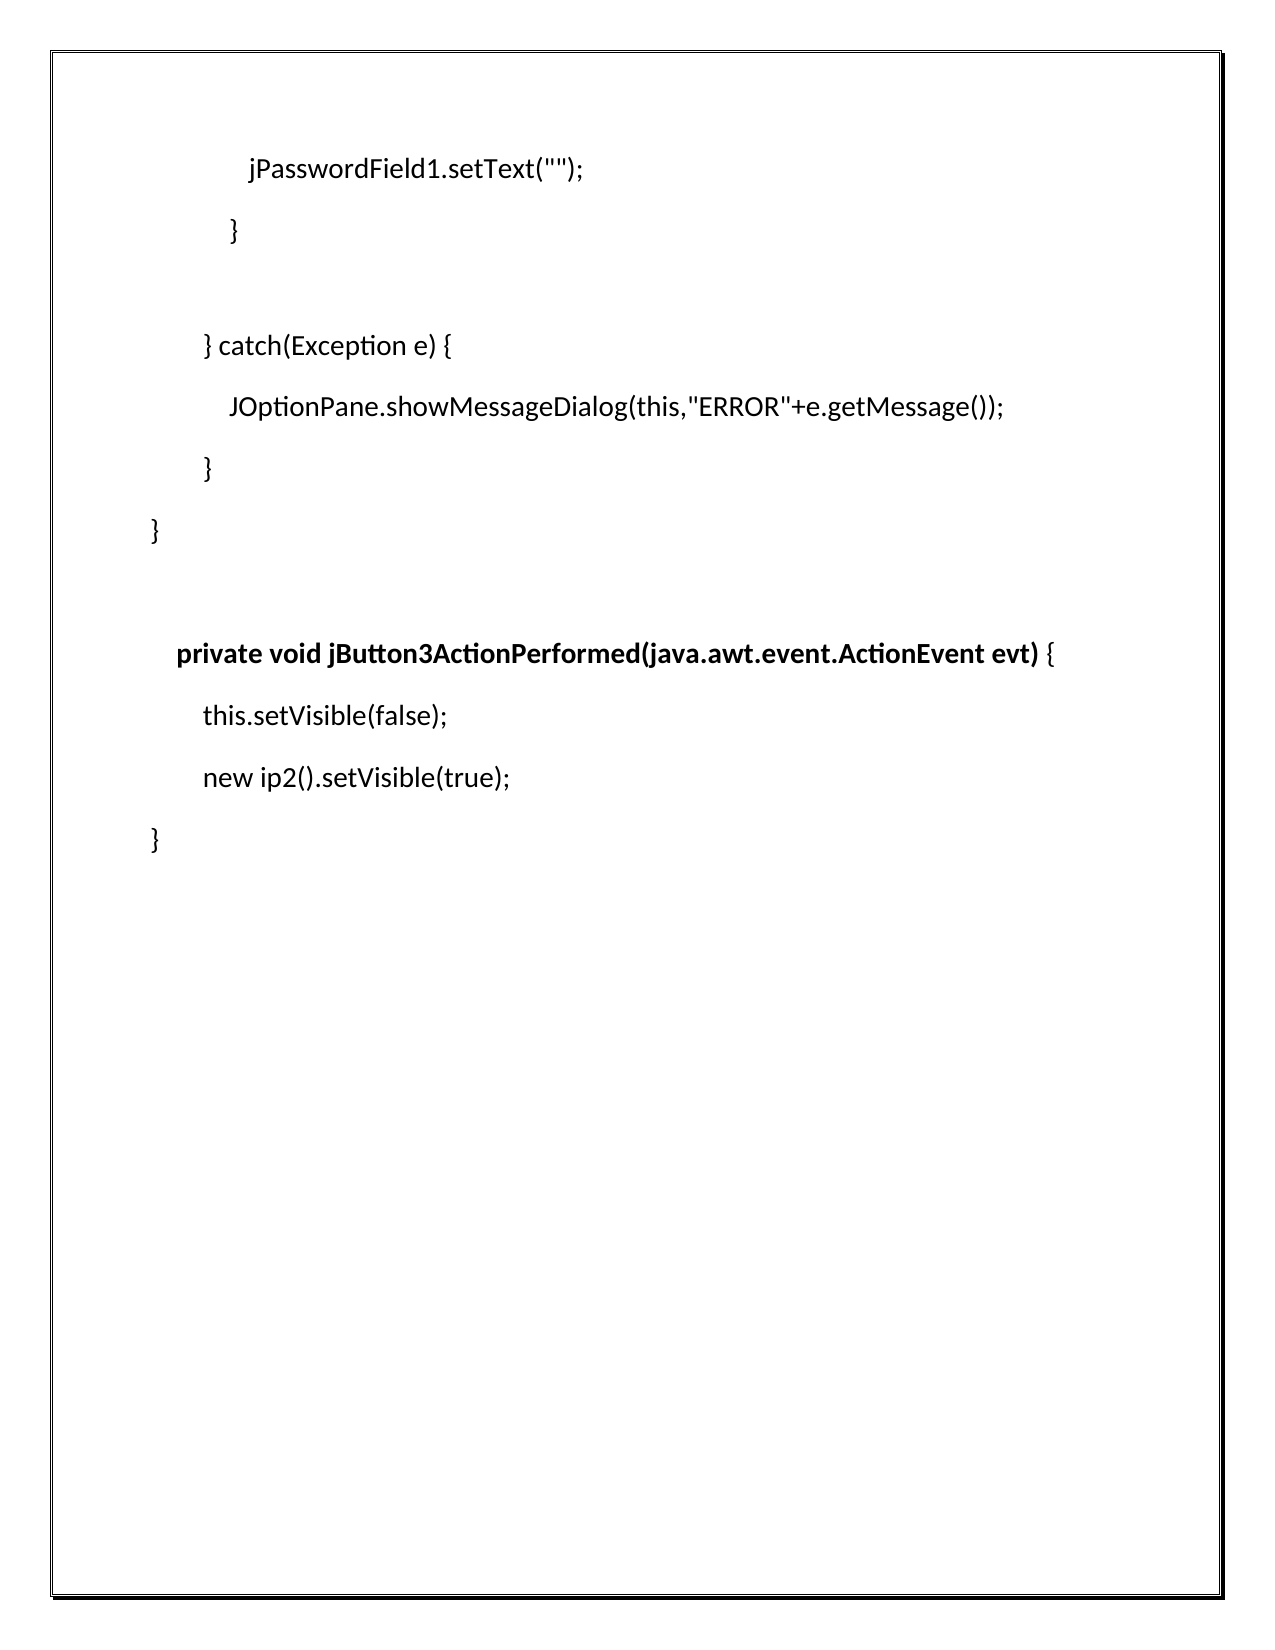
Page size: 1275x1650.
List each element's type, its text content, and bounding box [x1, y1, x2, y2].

text this.setVisible(false); [150, 697, 1122, 733]
text JOptionPane.showMessageDialog(this,"ERROR"+e.getMessage()); [150, 388, 1122, 424]
text } [150, 821, 1122, 856]
text new ip2().setVisible(true); [150, 759, 1122, 794]
text } [150, 212, 1122, 247]
text jPasswordField1.setText(""); [150, 150, 1122, 186]
text } [150, 450, 1122, 486]
text } [150, 512, 1122, 547]
text } catch(Exception e) { [150, 327, 1122, 362]
text private void jButton3ActionPerformed(java.awt.event.ActionEvent evt) { [150, 635, 1122, 671]
